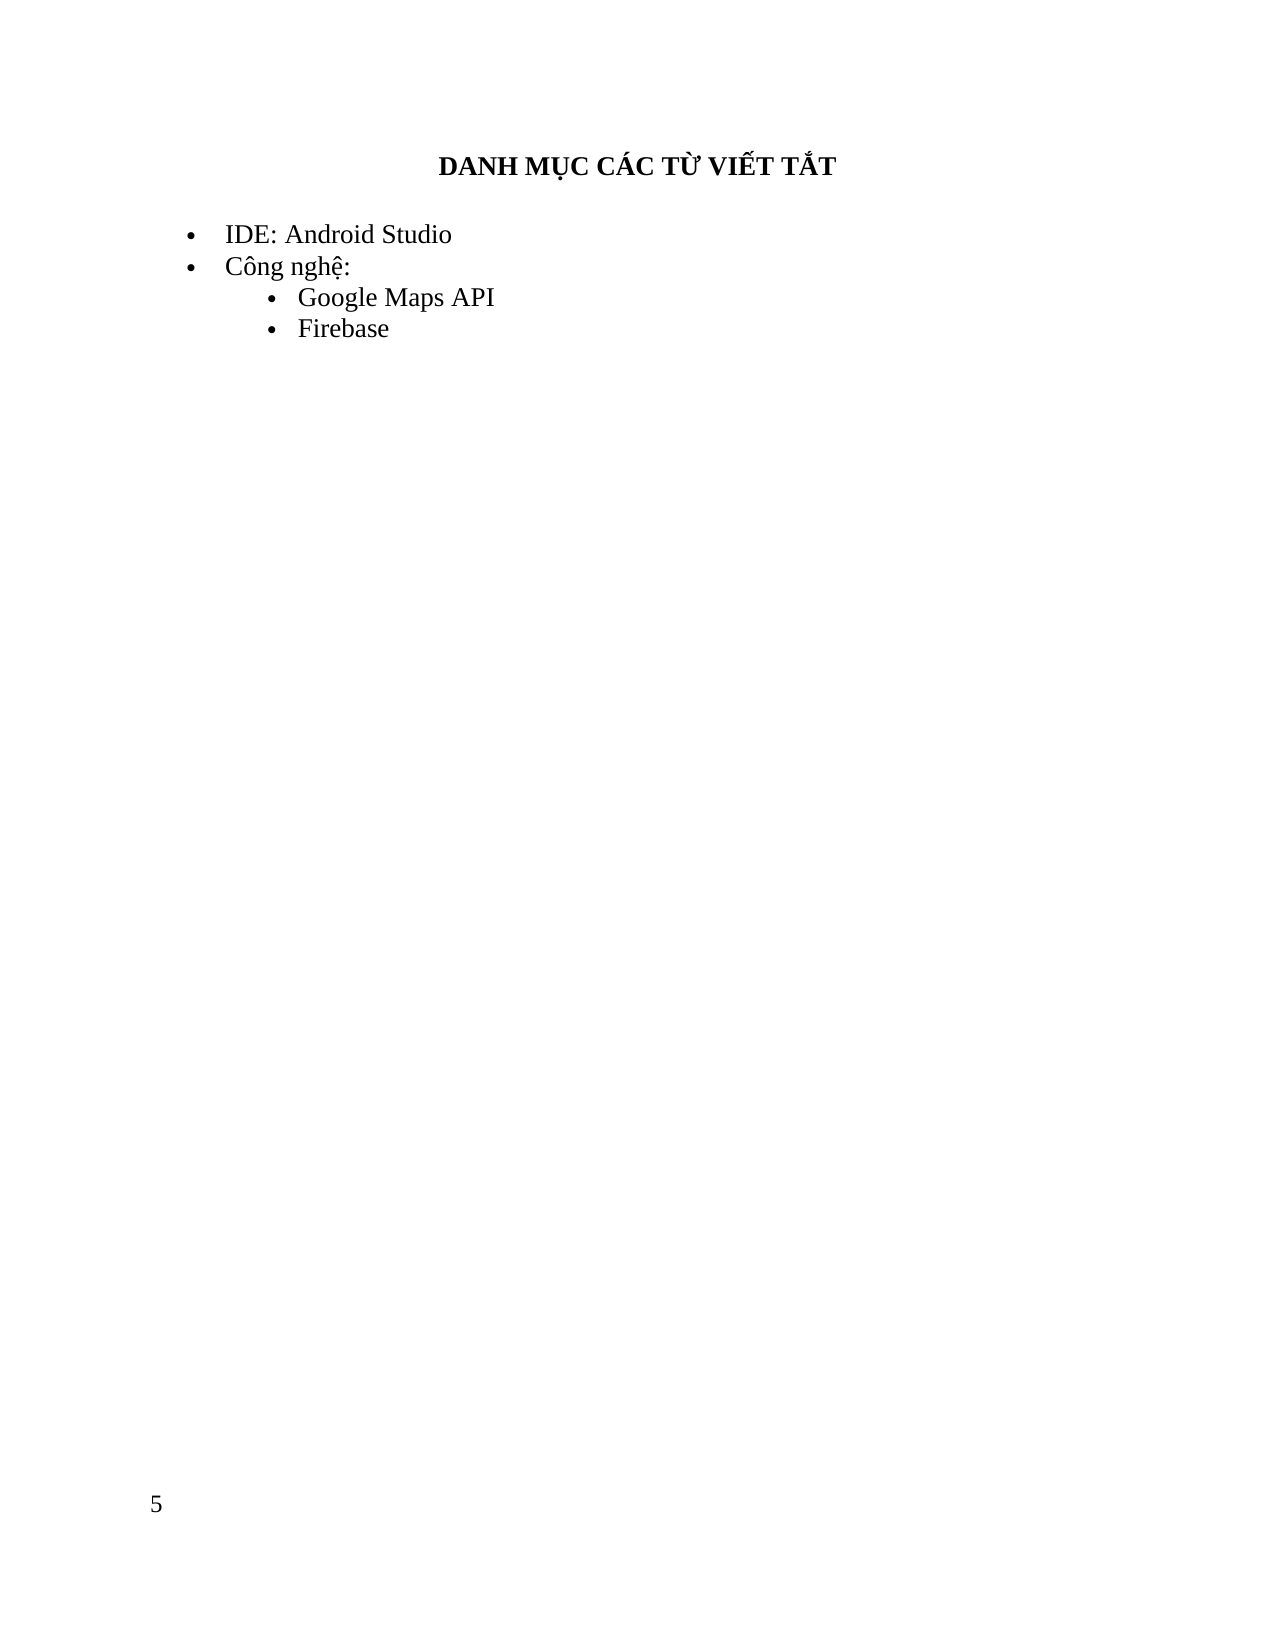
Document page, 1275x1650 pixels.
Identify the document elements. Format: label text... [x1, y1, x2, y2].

subtitle DANH MỤC CÁC TỪ VIẾT TẮT [150, 150, 1125, 181]
list IDE: Android Studio [187, 218, 1125, 249]
list Google Maps API [268, 281, 1125, 312]
list Công nghệ: [187, 249, 1125, 281]
list Firebase [268, 312, 1125, 343]
